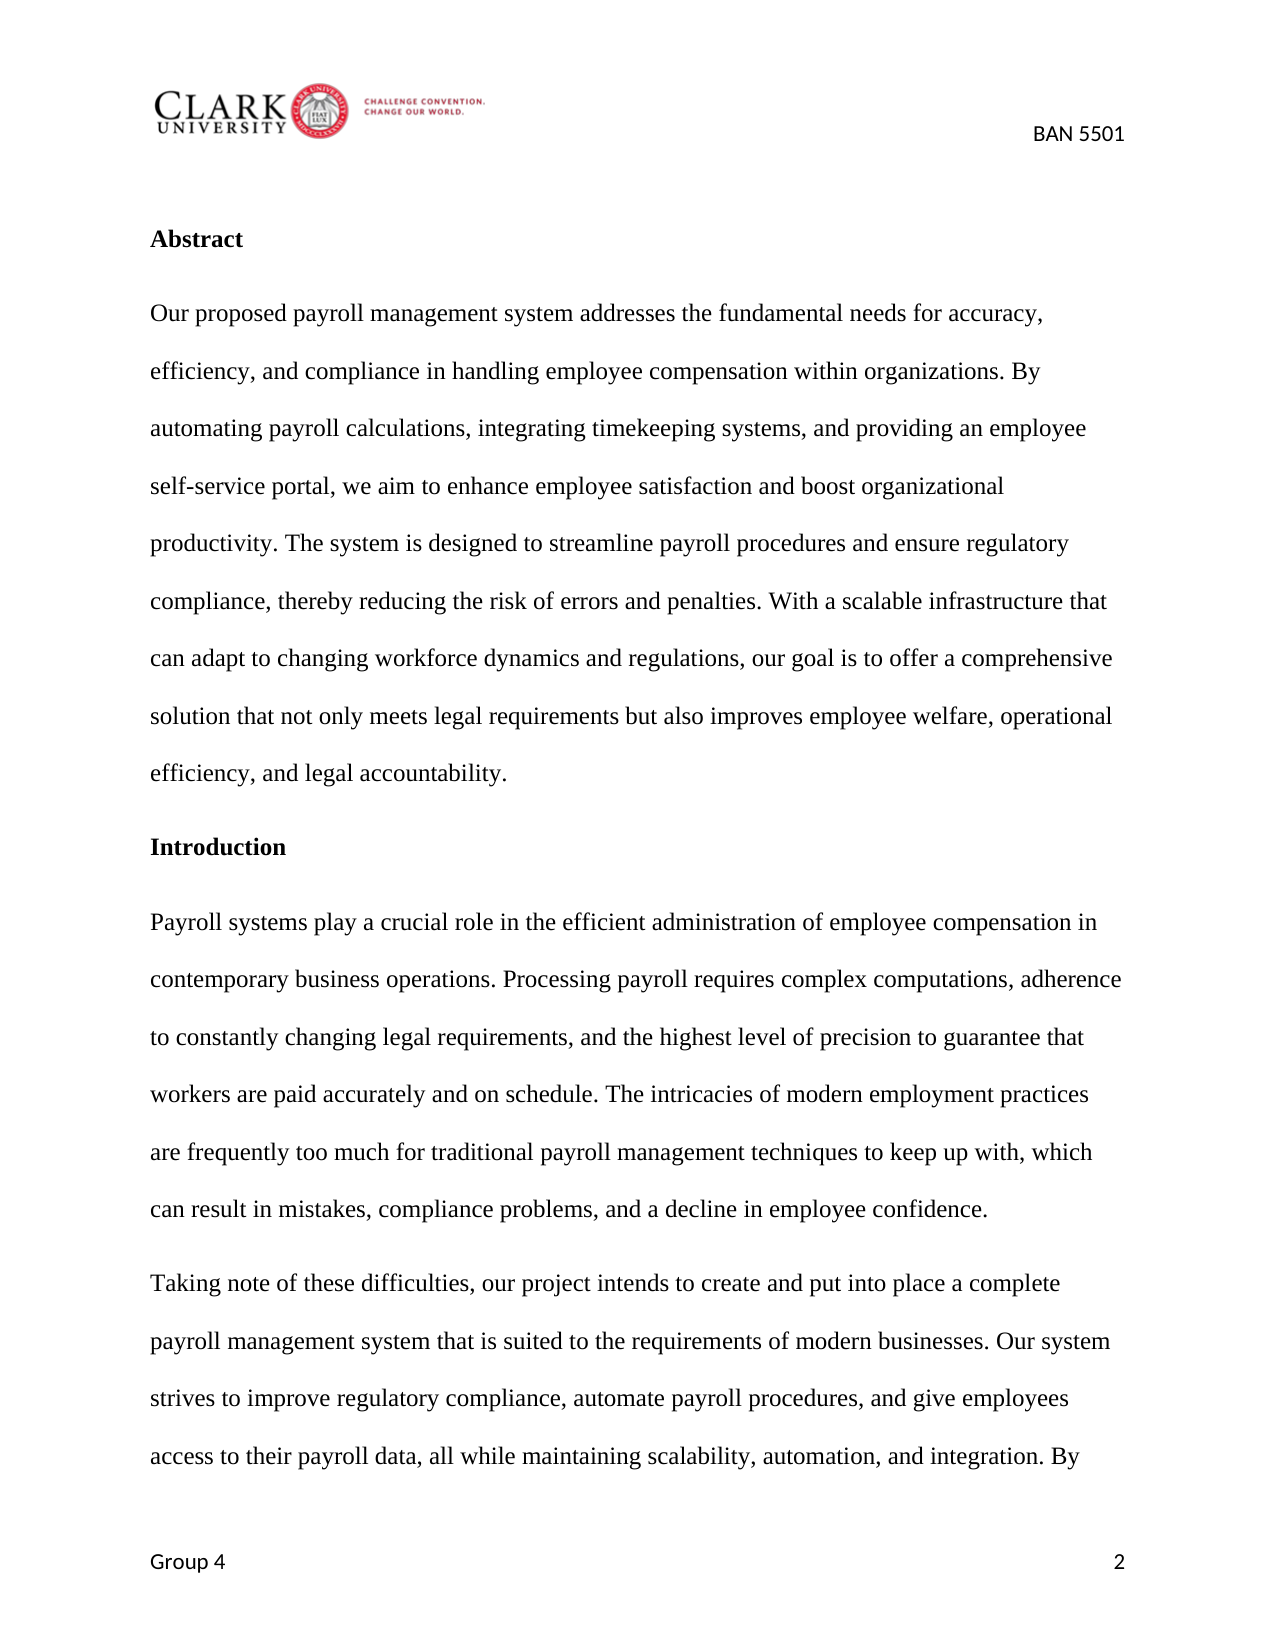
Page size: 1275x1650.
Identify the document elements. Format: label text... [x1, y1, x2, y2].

text Payroll systems play a crucial role in the efficient administration of employee compensation in contemporary business operations. Processing payroll requires complex computations, adherence to constantly changing legal requirements, and the highest level of precision to guarantee that workers are paid accurately and on schedule. The intricacies of modern employment practices are frequently too much for traditional payroll management techniques to keep up with, which can result in mistakes, compliance problems, and a decline in employee confidence. [150, 907, 1125, 1223]
text Our proposed payroll management system addresses the fundamental needs for accuracy, efficiency, and compliance in handling employee compensation within organizations. By automating payroll calculations, integrating timekeeping systems, and providing an employee self-service portal, we aim to enhance employee satisfaction and boost organizational productivity. The system is designed to streamline payroll procedures and ensure regulatory compliance, thereby reducing the risk of errors and penalties. With a scalable infrastructure that can adapt to changing workforce dynamics and regulations, our goal is to offer a comprehensive solution that not only meets legal requirements but also improves employee welfare, operational efficiency, and legal accountability. [150, 298, 1125, 787]
subtitle Abstract [150, 224, 1125, 253]
picture [150, 75, 493, 141]
text Introduction [150, 832, 1125, 861]
